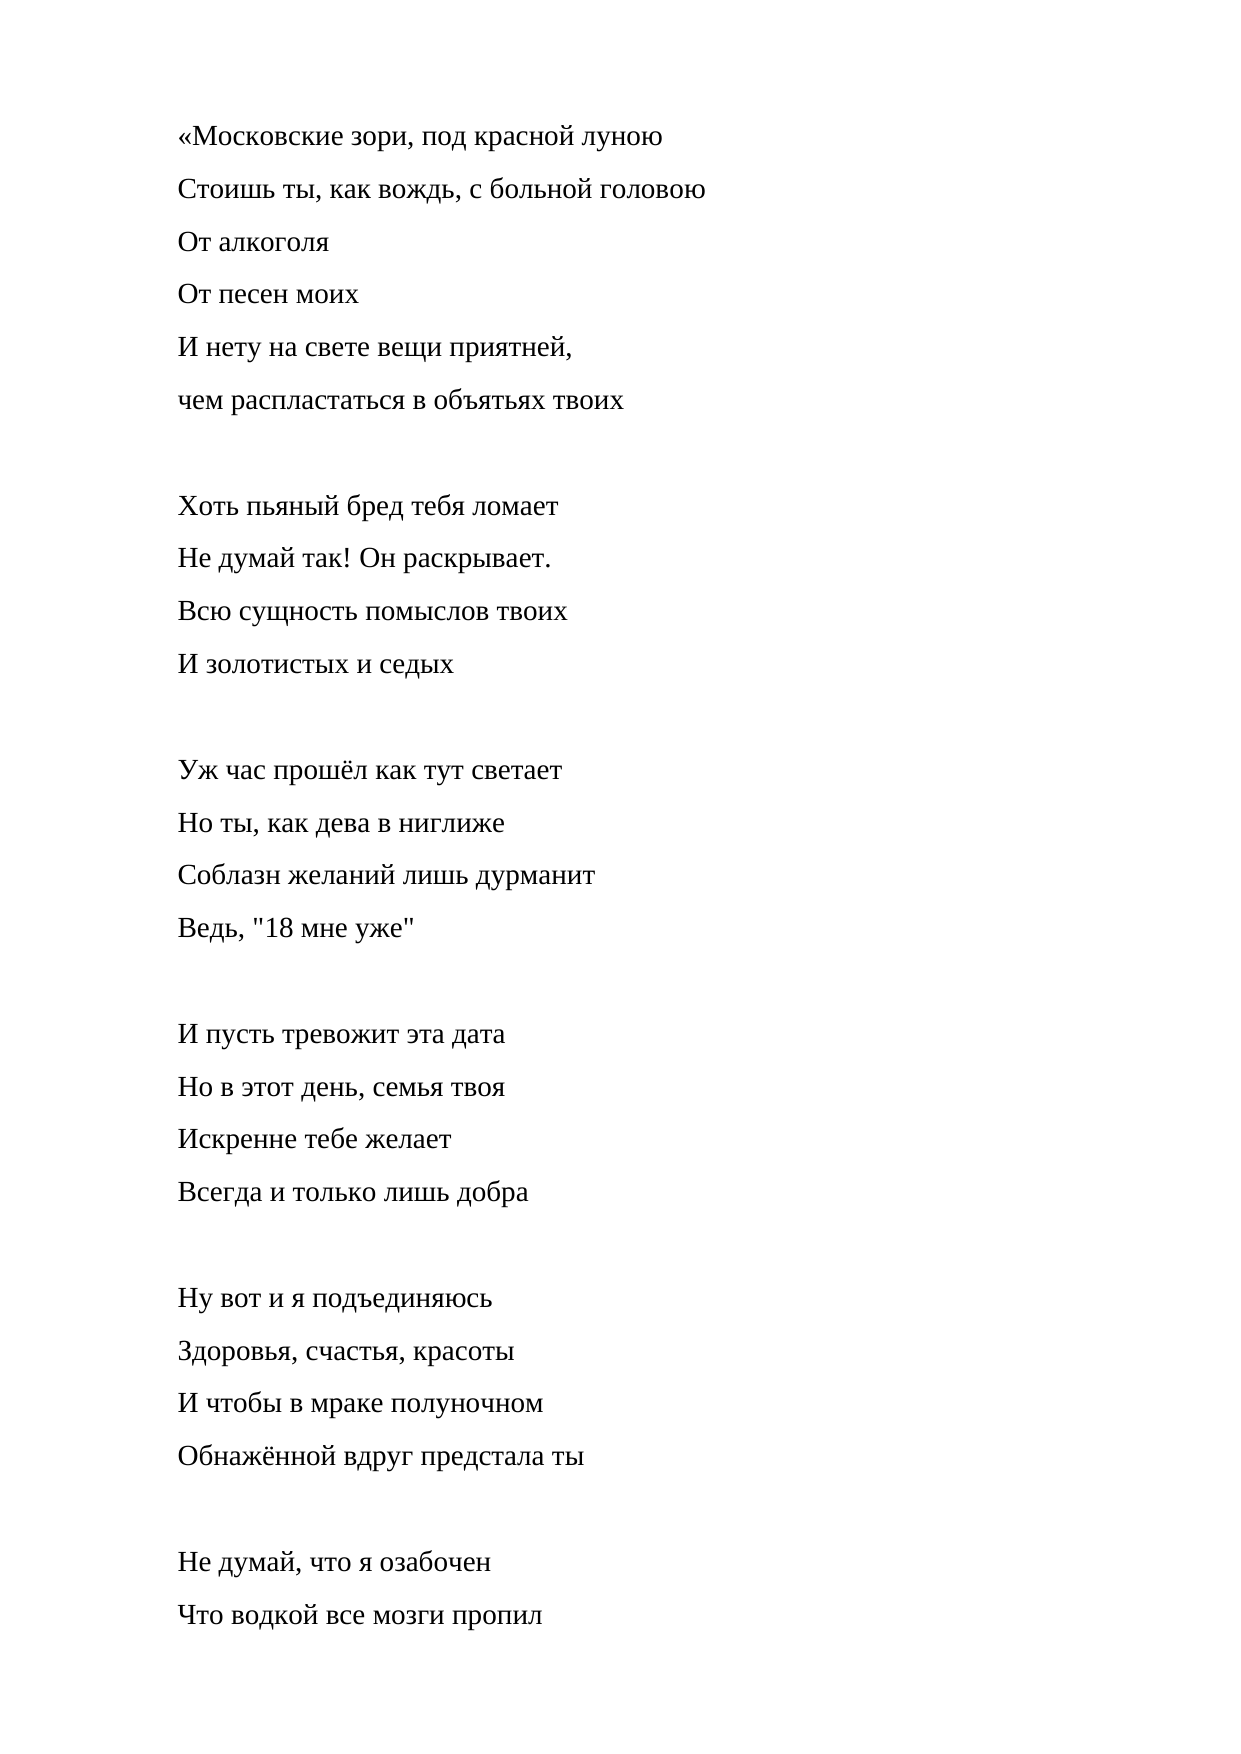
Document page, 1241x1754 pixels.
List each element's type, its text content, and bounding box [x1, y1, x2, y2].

text И чтобы в мраке полуночном [177, 1386, 1152, 1419]
text Но в этот день, семья твоя [177, 1069, 1152, 1102]
text Здоровья, счастья, красоты [177, 1333, 1152, 1366]
text Ведь, "18 мне уже" [177, 910, 1152, 944]
text И пусть тревожит эта дата [177, 1016, 1152, 1049]
text чем распластаться в объятьях твоих [177, 382, 1152, 416]
text И золотистых и седых [177, 646, 1152, 680]
text Ну вот и я подъединяюсь [177, 1280, 1152, 1313]
text И нету на свете вещи приятней, [177, 329, 1152, 363]
text Не думай так! Он раскрывает. [177, 541, 1152, 574]
text Хоть пьяный бред тебя ломает [177, 488, 1152, 521]
text От алкоголя [177, 224, 1152, 257]
text «Московские зори, под красной луною [177, 118, 1152, 152]
text Уж час прошёл как тут светает [177, 752, 1152, 785]
text Стоишь ты, как вождь, с больной головою [177, 171, 1152, 204]
text Всю сущность помыслов твоих [177, 593, 1152, 627]
text Что водкой все мозги пропил [177, 1597, 1152, 1630]
text Соблазн желаний лишь дурманит [177, 857, 1152, 891]
text Всегда и только лишь добра [177, 1174, 1152, 1208]
text Искренне тебе желает [177, 1122, 1152, 1155]
text От песен моих [177, 277, 1152, 310]
text Не думай, что я озабочен [177, 1544, 1152, 1578]
text Обнажённой вдруг предстала ты [177, 1438, 1152, 1472]
text Но ты, как дева в ниглиже [177, 805, 1152, 838]
